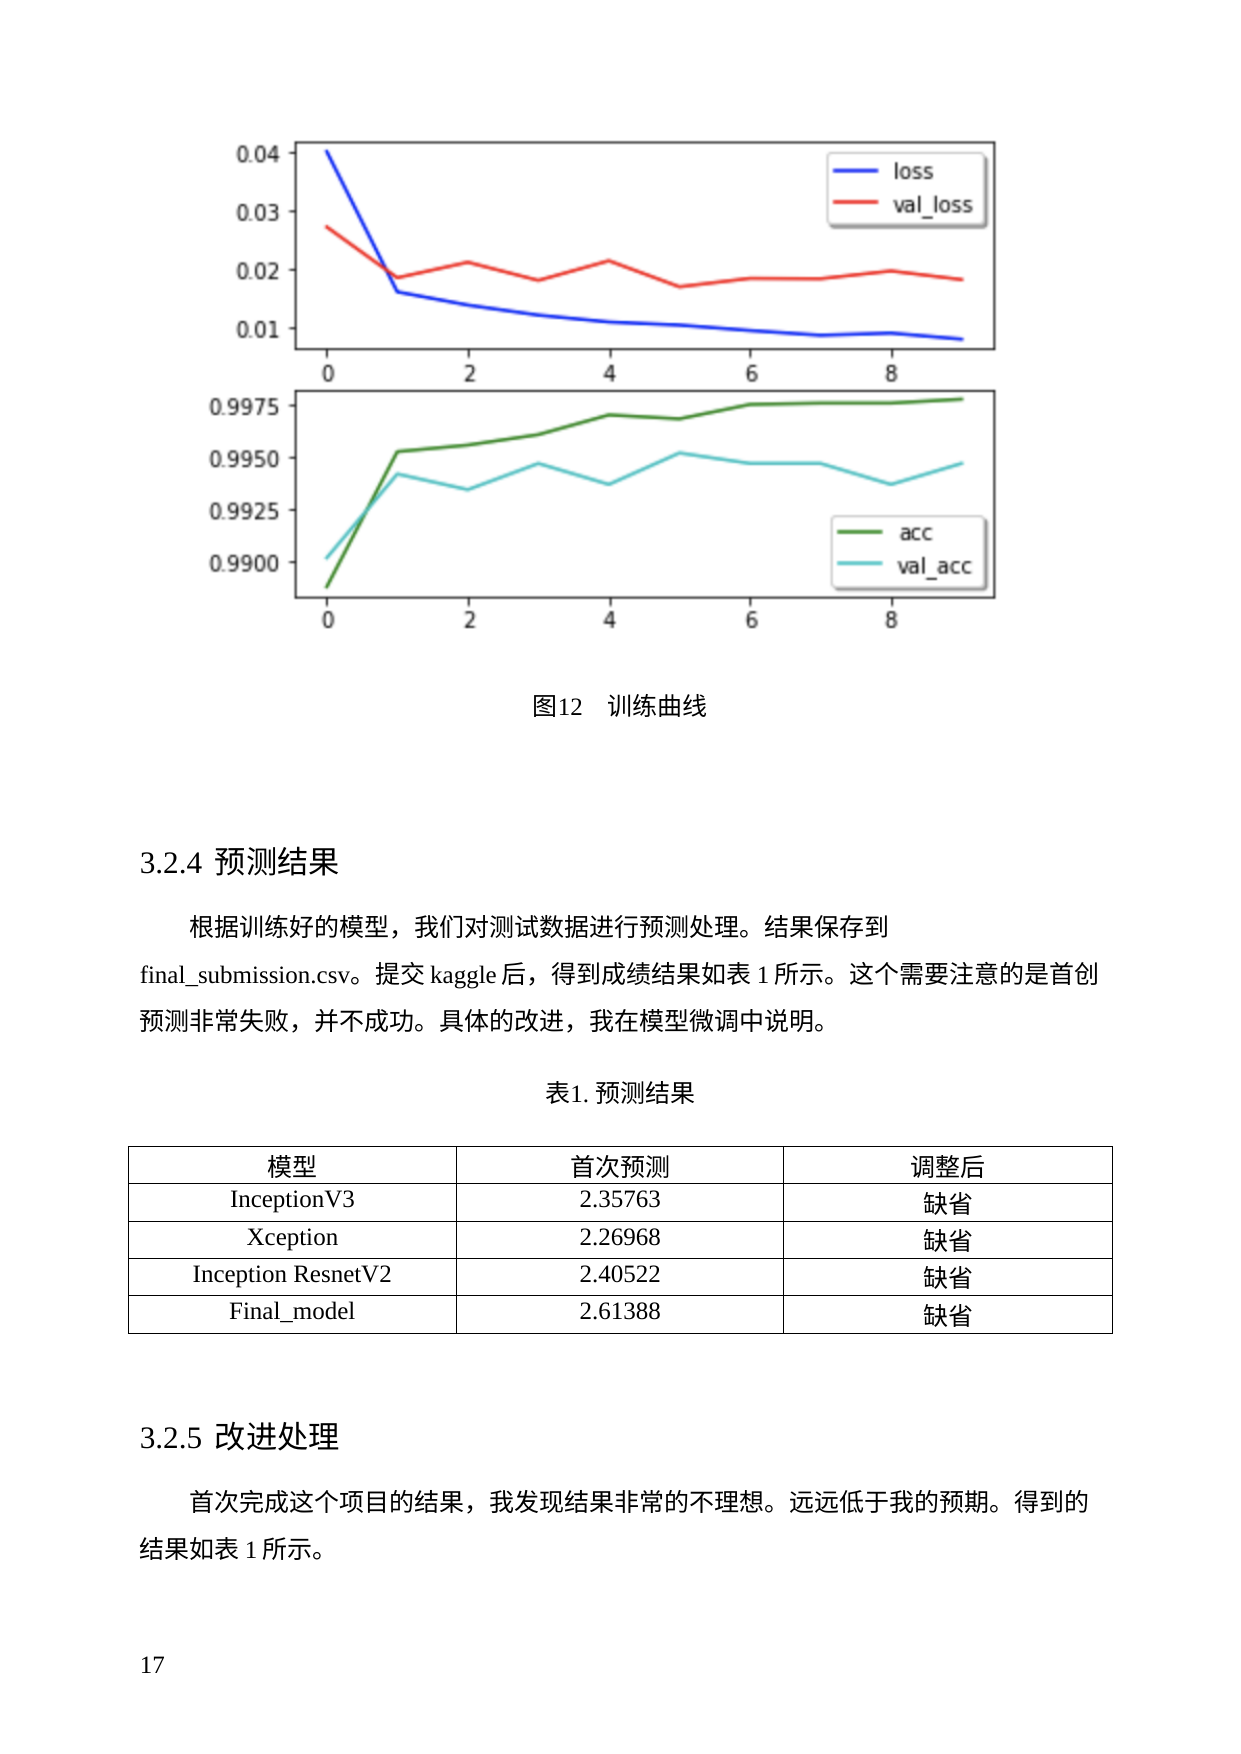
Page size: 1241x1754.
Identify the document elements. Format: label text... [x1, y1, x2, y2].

picture [182, 132, 1058, 653]
table_cell Inception ResnetV2 [129, 1259, 456, 1295]
list 预测结果 [139, 1074, 1101, 1110]
table_header 模型 [129, 1147, 456, 1183]
table_cell 2.61388 [457, 1296, 783, 1332]
table_cell 2.35763 [457, 1184, 783, 1221]
subtitle 改进处理 [139, 1412, 1101, 1458]
text 根据训练好的模型，我们对测试数据进行预测处理。结果保存到final_submission.csv。提交kaggle后，得到成绩结果如表1所示。这个需要注意的是首创预测非常失败，并不成功。具体的改进，我在模型微调中说明。 [139, 908, 1101, 1038]
table_cell InceptionV3 [129, 1184, 456, 1221]
table_cell 2.26968 [457, 1222, 783, 1258]
table_header 首次预测 [457, 1147, 783, 1183]
text 首次完成这个项目的结果，我发现结果非常的不理想。远远低于我的预期。得到的结果如表1所示。 [139, 1483, 1101, 1566]
table_header 调整后 [784, 1147, 1112, 1183]
table_cell Xception [129, 1222, 456, 1258]
list 训练曲线 [139, 686, 1101, 723]
subtitle 预测结果 [139, 837, 1101, 883]
table_cell 缺省 [784, 1296, 1112, 1332]
table_cell 缺省 [784, 1259, 1112, 1295]
table_cell 缺省 [784, 1184, 1112, 1221]
table_cell Final_model [129, 1296, 456, 1332]
table_cell 缺省 [784, 1222, 1112, 1258]
table_cell 2.40522 [457, 1259, 783, 1295]
